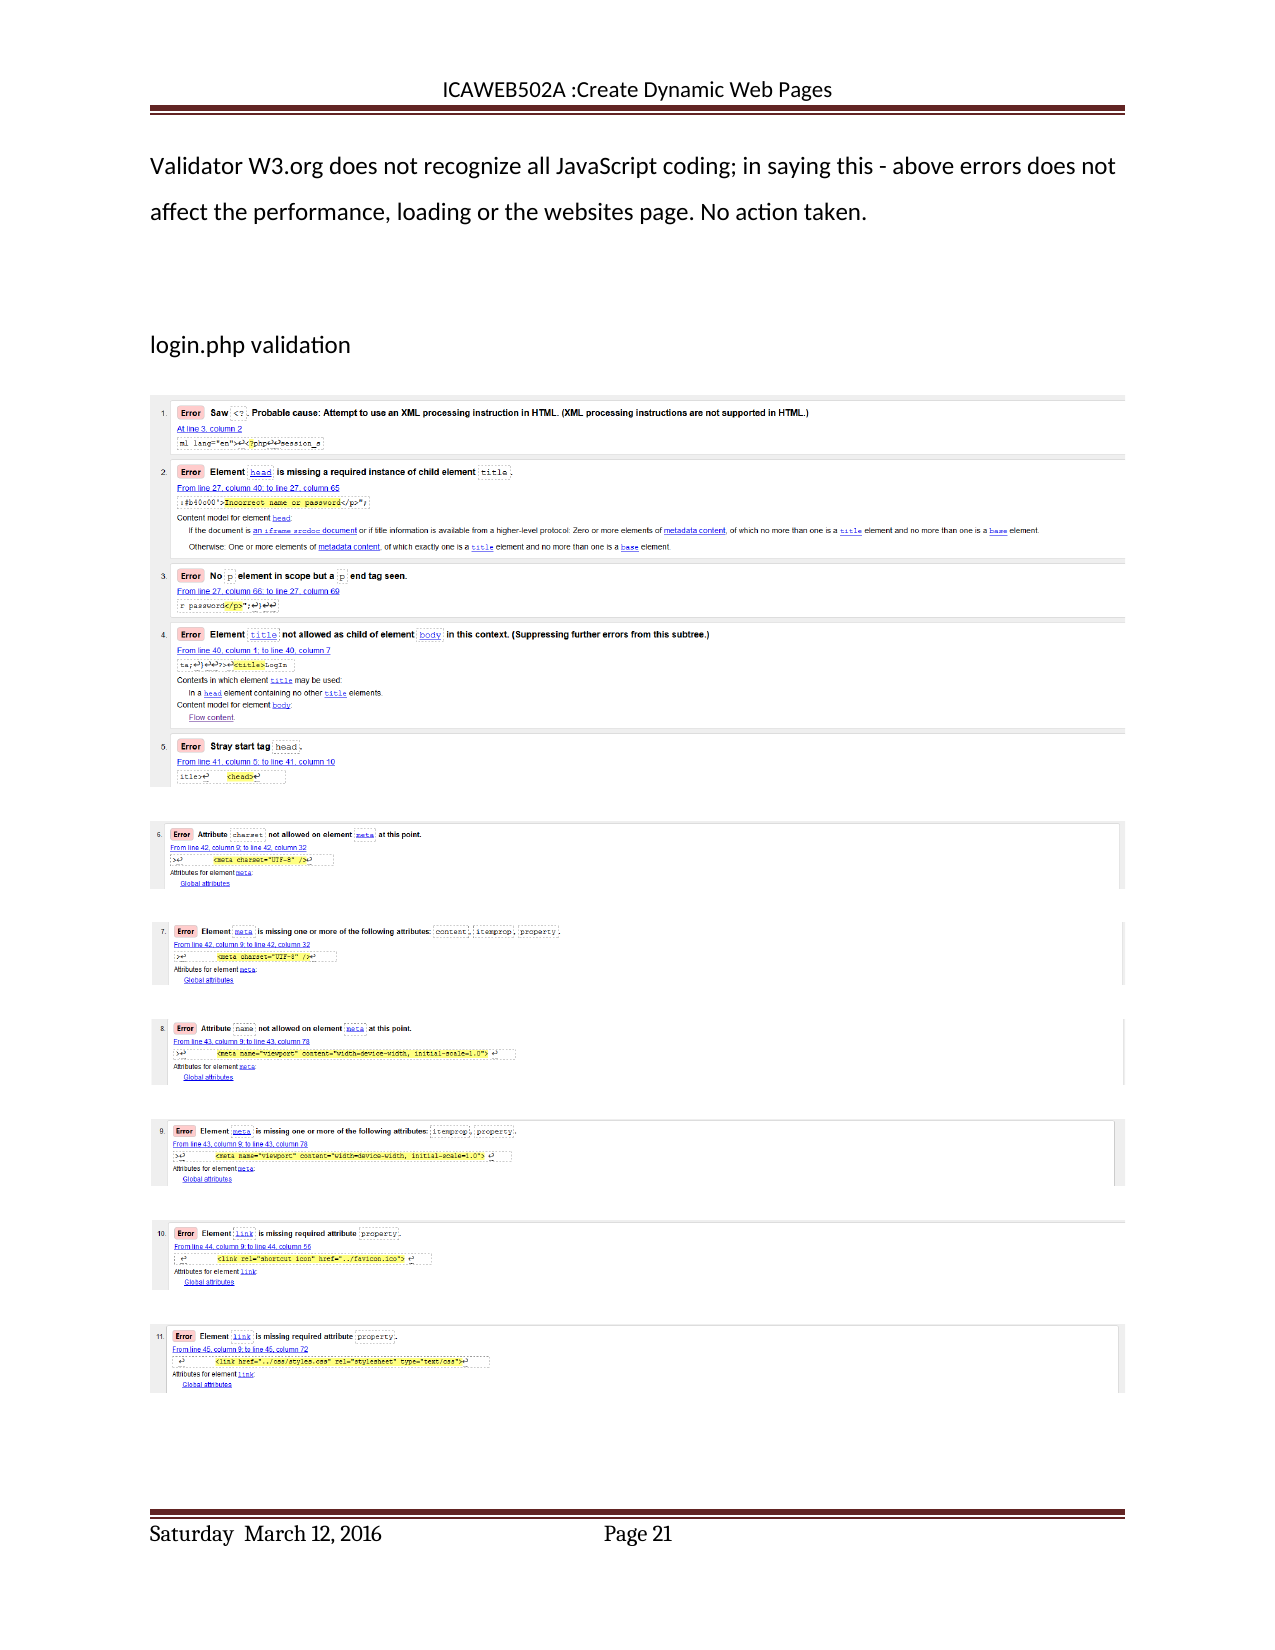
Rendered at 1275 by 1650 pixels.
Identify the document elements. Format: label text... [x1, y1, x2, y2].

text Validator W3.org does not recognize all JavaScript coding; in saying this - above errors does not affect the performance, loading or the websites page. No action taken. [150, 150, 1125, 226]
picture [150, 821, 1125, 889]
picture [150, 395, 1125, 787]
picture [150, 1324, 1125, 1393]
picture [150, 1220, 1125, 1290]
picture [150, 1119, 1125, 1186]
picture [150, 922, 1125, 985]
text login.php validation [150, 329, 1125, 359]
picture [150, 1019, 1125, 1085]
